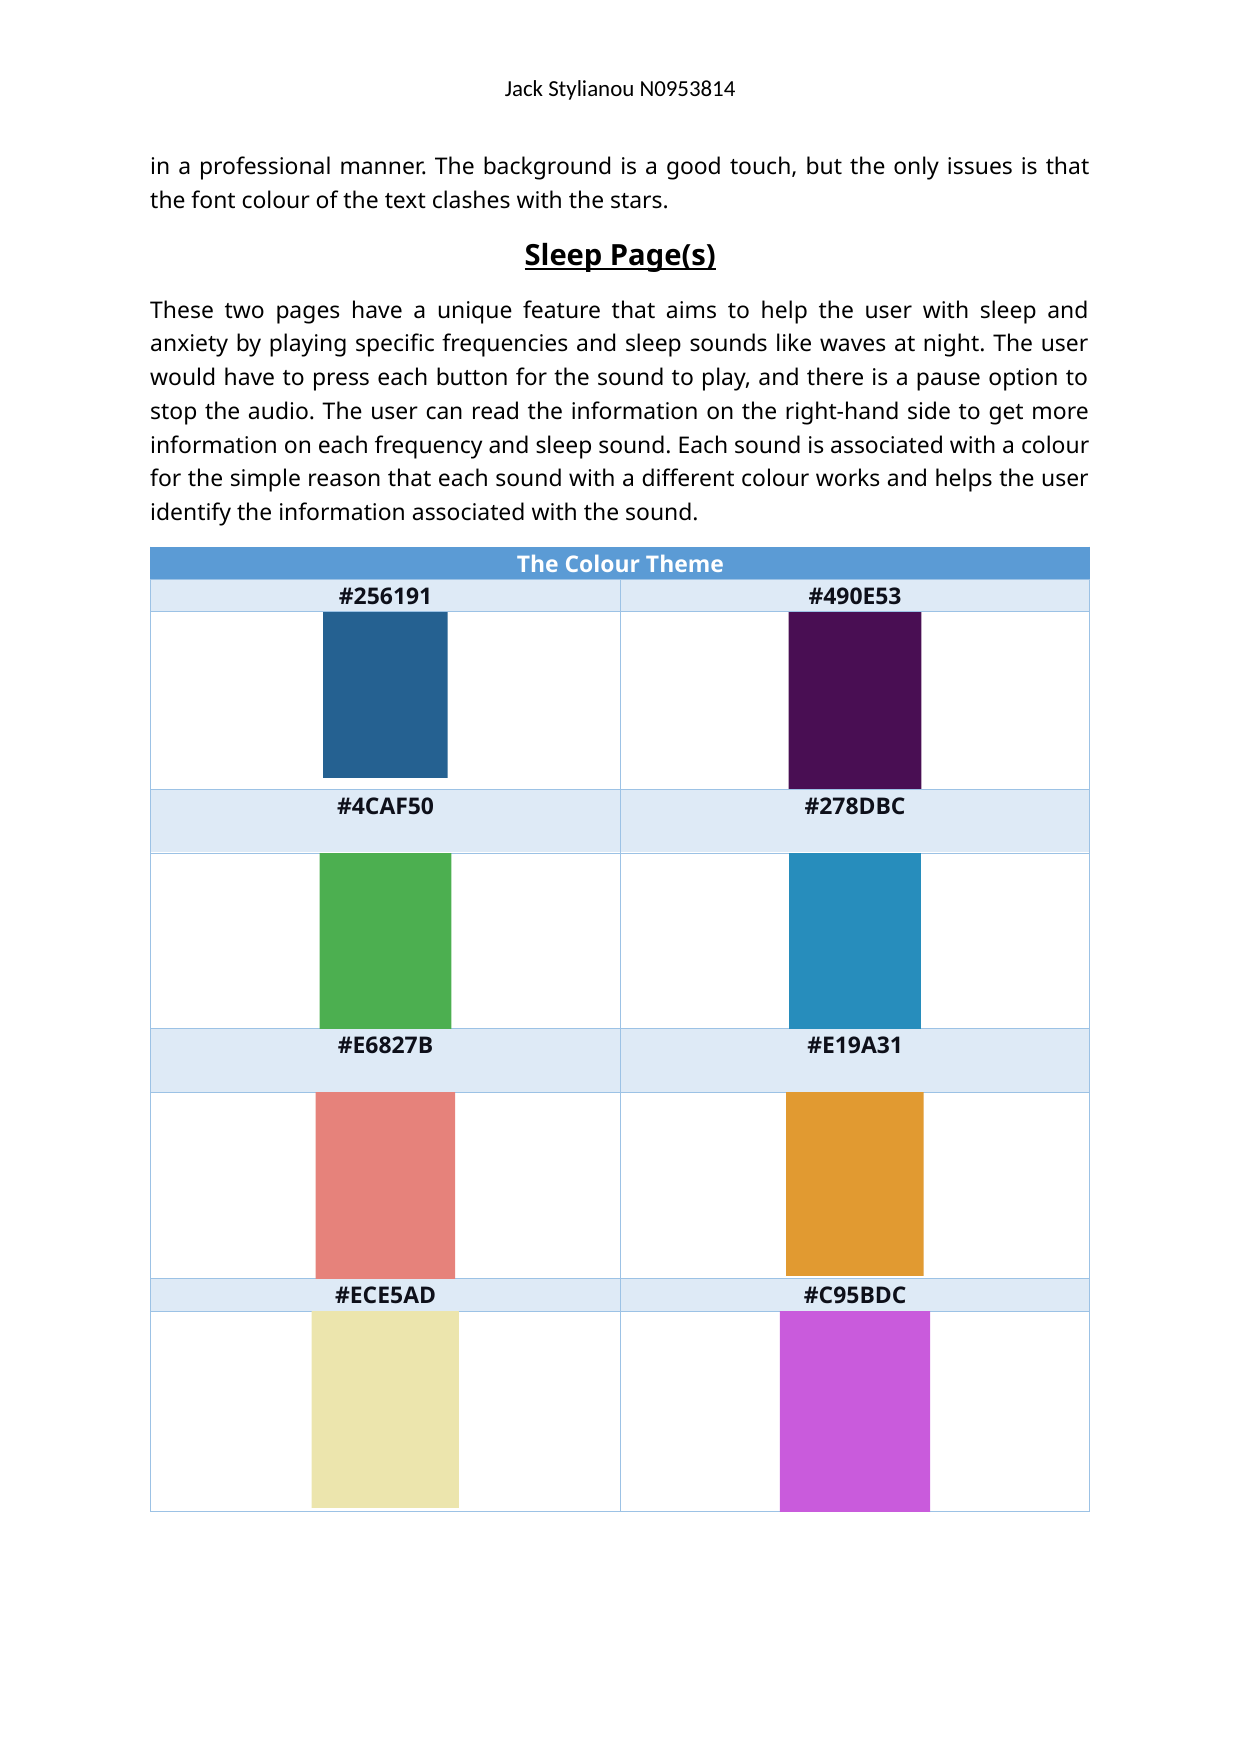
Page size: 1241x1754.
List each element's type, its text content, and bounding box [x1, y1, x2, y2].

table_cell #278DBC [621, 790, 1089, 852]
table_cell #E19A31 [621, 1029, 1089, 1092]
table_cell [456, 1093, 620, 1278]
table_cell [151, 1312, 620, 1511]
table_cell [151, 1093, 315, 1278]
table_cell #4CAF50 [151, 790, 620, 852]
picture [789, 853, 921, 1029]
picture [788, 612, 922, 789]
text These two pages have a unique feature that aims to help the user with sleep and anxiety by playing specific frequencies and sleep sounds like waves at night. The user would have to press each button for the sound to play, and there is a pause option to stop the audio. The user can read the information on the right-hand side to get more information on each frequency and sleep sound. Each sound is associated with a colour for the simple reason that each sound with a different colour works and helps the user identify the information associated with the sound. [150, 294, 1090, 527]
table_cell [151, 854, 319, 1028]
table_header The Colour Theme [151, 548, 1089, 579]
table_cell [921, 854, 1089, 1028]
table_cell #E6827B [151, 1029, 620, 1092]
table_cell [151, 612, 620, 789]
picture [323, 612, 448, 778]
table_cell [621, 1093, 1089, 1278]
table_cell [621, 1312, 779, 1511]
text Sleep Page(s) [150, 234, 1090, 274]
picture [315, 1092, 456, 1279]
table_cell [922, 612, 1089, 789]
picture [779, 1311, 930, 1512]
table_cell [452, 854, 620, 1028]
table_cell [621, 854, 789, 1028]
table_cell [621, 612, 788, 789]
table_cell #490E53 [621, 580, 1089, 611]
table_cell #C95BDC [621, 1279, 1089, 1311]
table_cell #256191 [151, 580, 620, 611]
picture [786, 1092, 924, 1276]
picture [311, 1311, 459, 1508]
table_cell #ECE5AD [151, 1279, 620, 1311]
picture [319, 853, 452, 1029]
table_cell [930, 1312, 1089, 1511]
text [150, 150, 1090, 215]
